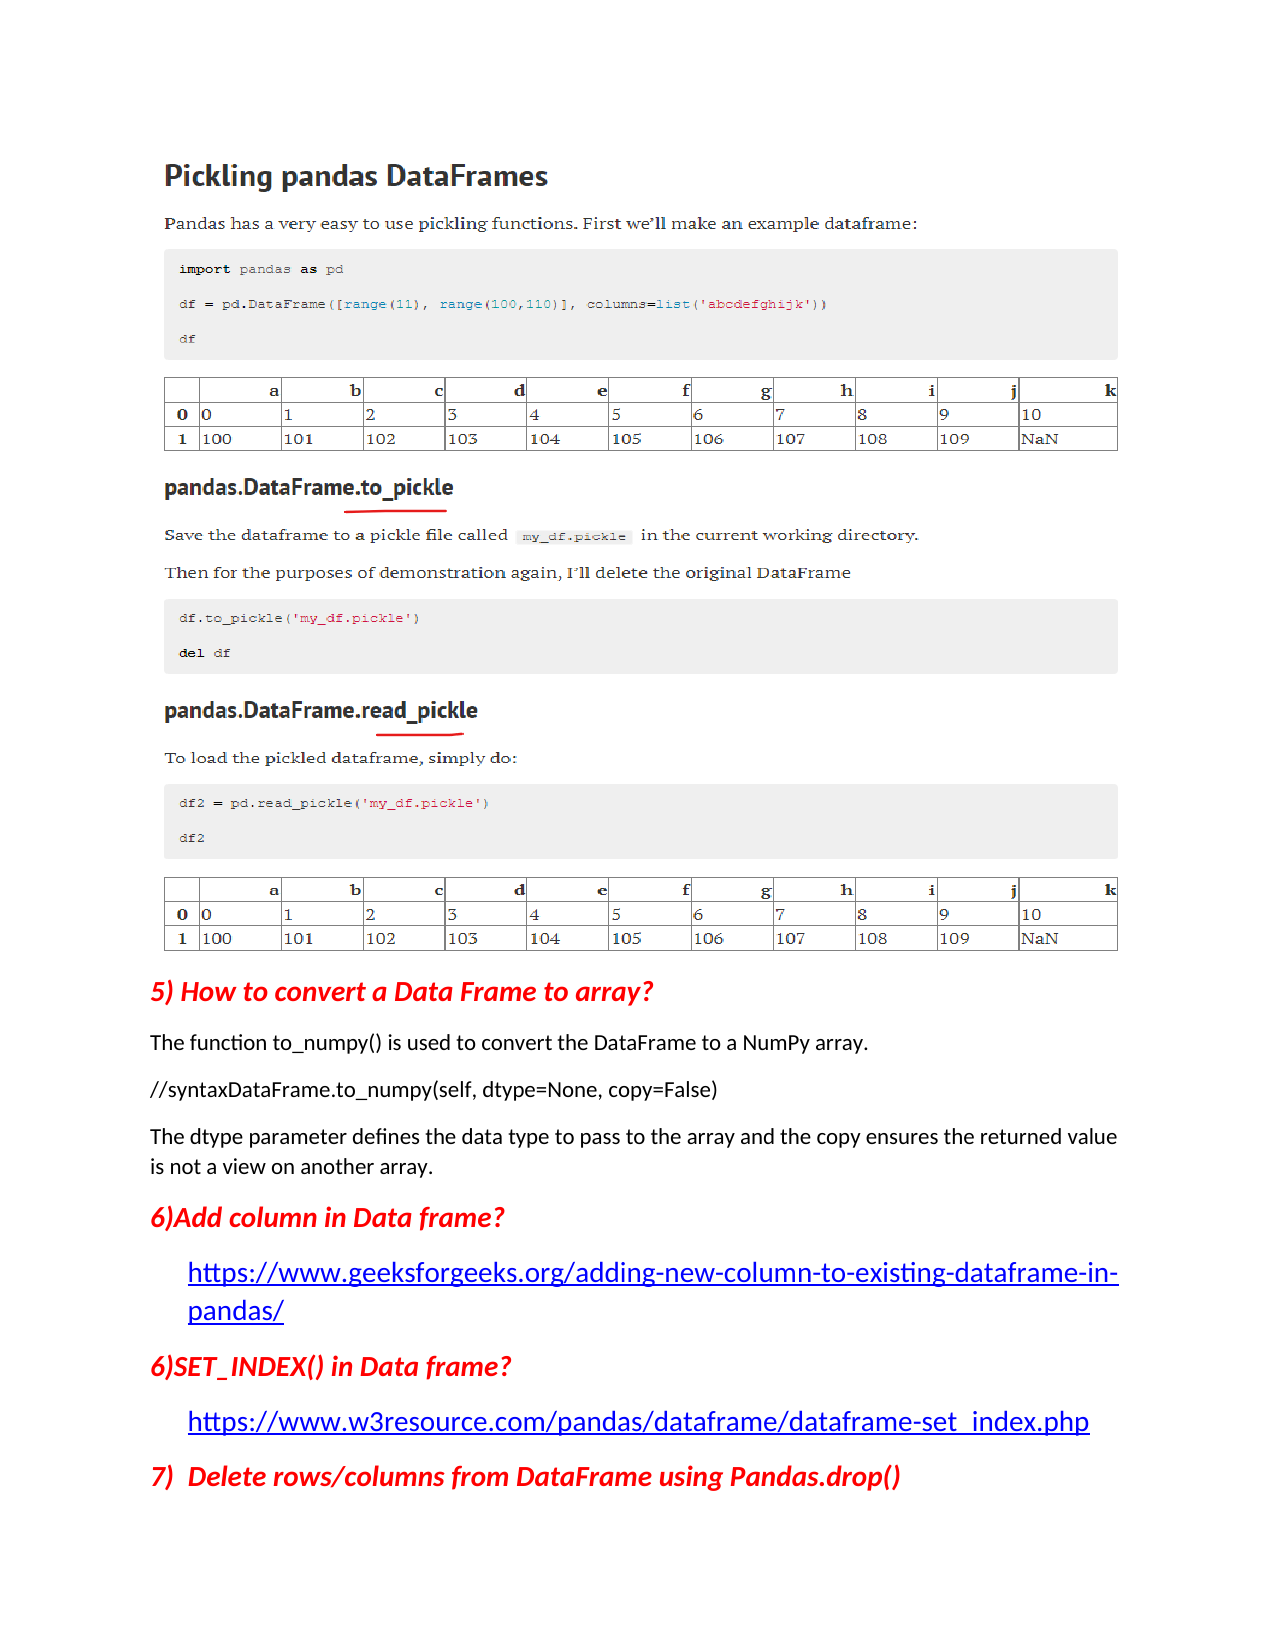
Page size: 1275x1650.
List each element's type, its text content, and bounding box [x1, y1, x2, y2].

text https://www.w3resource.com/pandas/dataframe/dataframe-set_index.php [187, 1403, 1125, 1438]
text 5) How to convert a Data Frame to array? [150, 973, 1125, 1009]
picture [150, 150, 1125, 955]
text The dtype parameter defines the data type to pass to the array and the copy ensures the returned value is not a view on another array. [150, 1122, 1125, 1180]
text 6)SET_INDEX() in Data frame? [150, 1348, 1125, 1383]
text https://www.geeksforgeeks.org/adding-new-column-to-existing-dataframe-in-pandas/ [187, 1254, 1125, 1328]
text 6)Add column in Data frame? [150, 1199, 1125, 1234]
text 7) Delete rows/columns from DataFrame using Pandas.drop() [150, 1458, 1125, 1493]
text //syntaxDataFrame.to_numpy(self, dtype=None, copy=False) [150, 1075, 1125, 1103]
text The function to_numpy() is used to convert the DataFrame to a NumPy array. [150, 1028, 1125, 1056]
